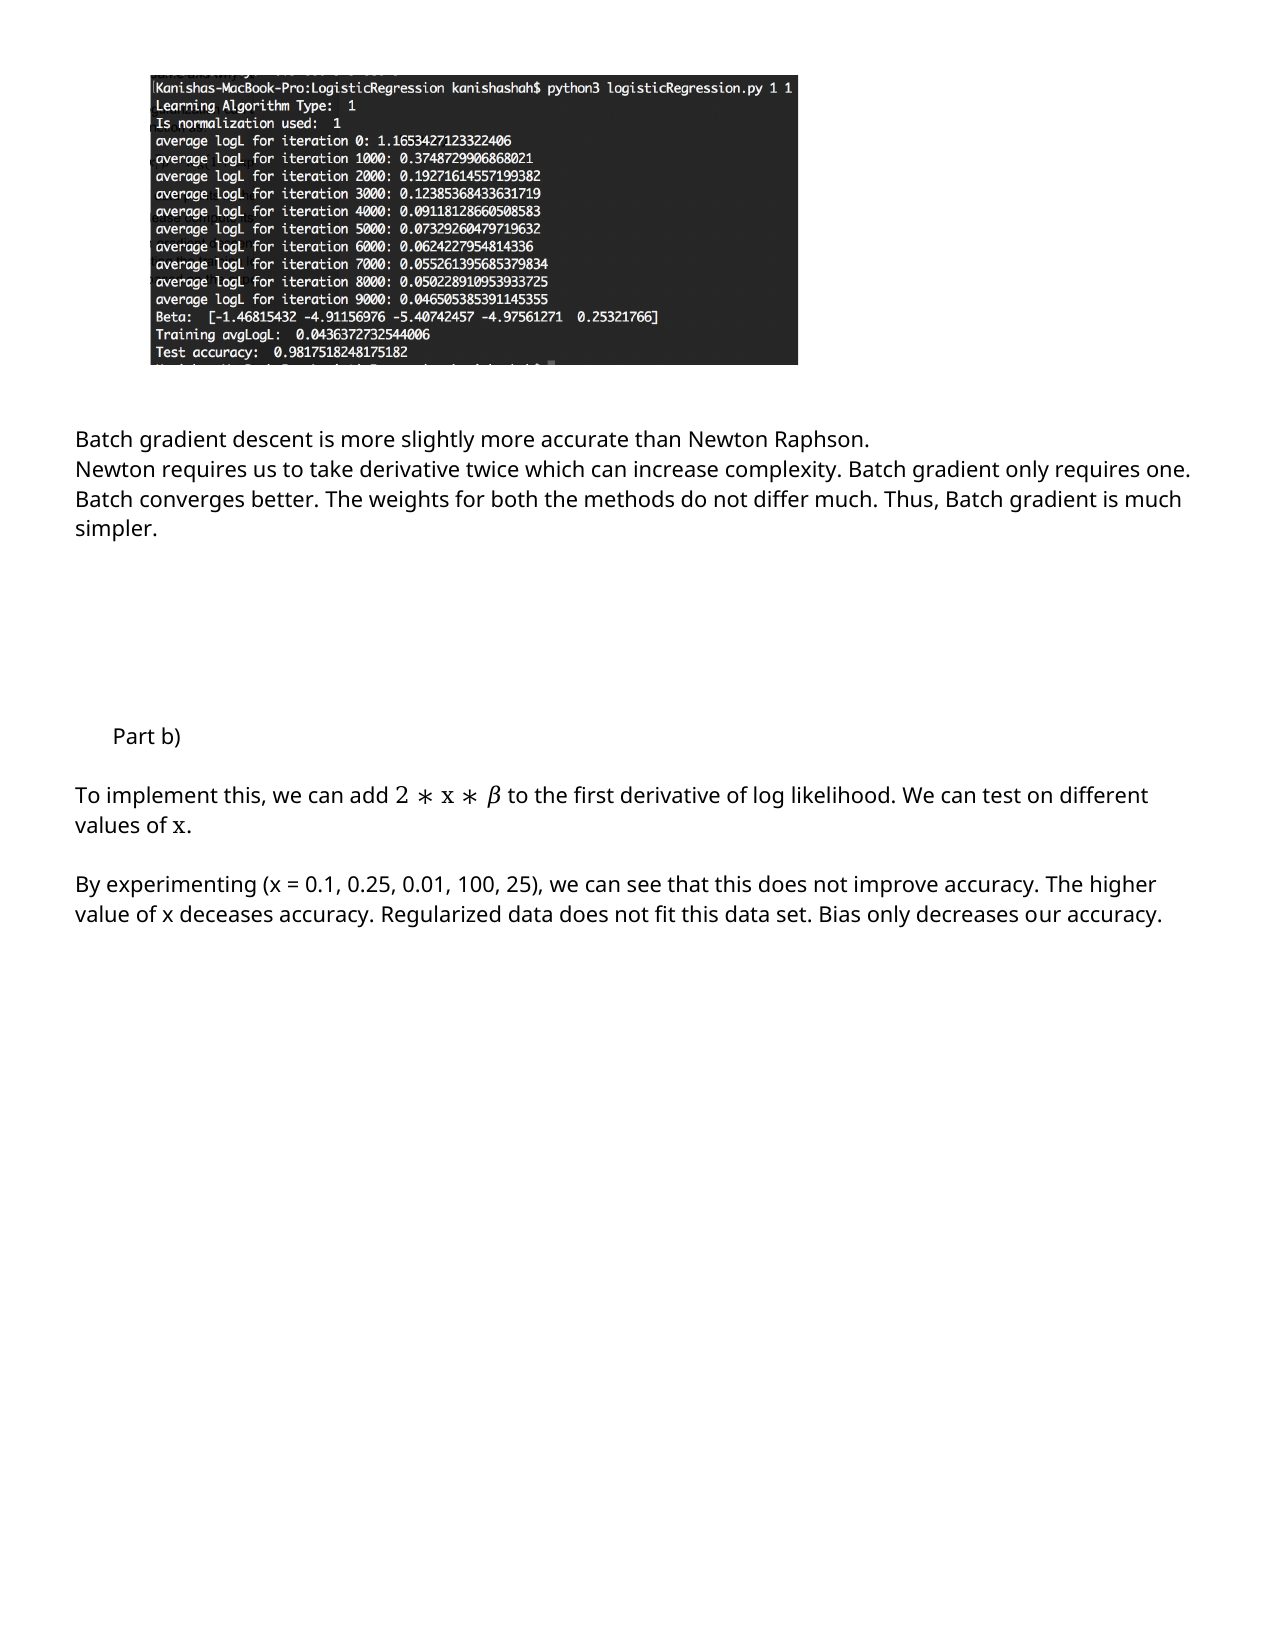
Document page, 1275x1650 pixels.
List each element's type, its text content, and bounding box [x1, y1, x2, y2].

text To implement this, we can add 2 ∗ x ∗ 𝛽 to the first derivative of log likelihood. We can test on different values of x. [75, 780, 1200, 840]
text Batch gradient descent is more slightly more accurate than Newton Raphson. [75, 424, 1200, 454]
text Newton requires us to take derivative twice which can increase complexity. Batch gradient only requires one. Batch converges better. The weights for both the methods do not differ much. Thus, Batch gradient is much simpler. [75, 454, 1200, 543]
text Part b) [112, 721, 1200, 751]
picture [150, 75, 799, 365]
text By experimenting (x = 0.1, 0.25, 0.01, 100, 25), we can see that this does not improve accuracy. The higher value of x deceases accuracy. Regularized data does not fit this data set. Bias only decreases our accuracy. [75, 869, 1200, 928]
